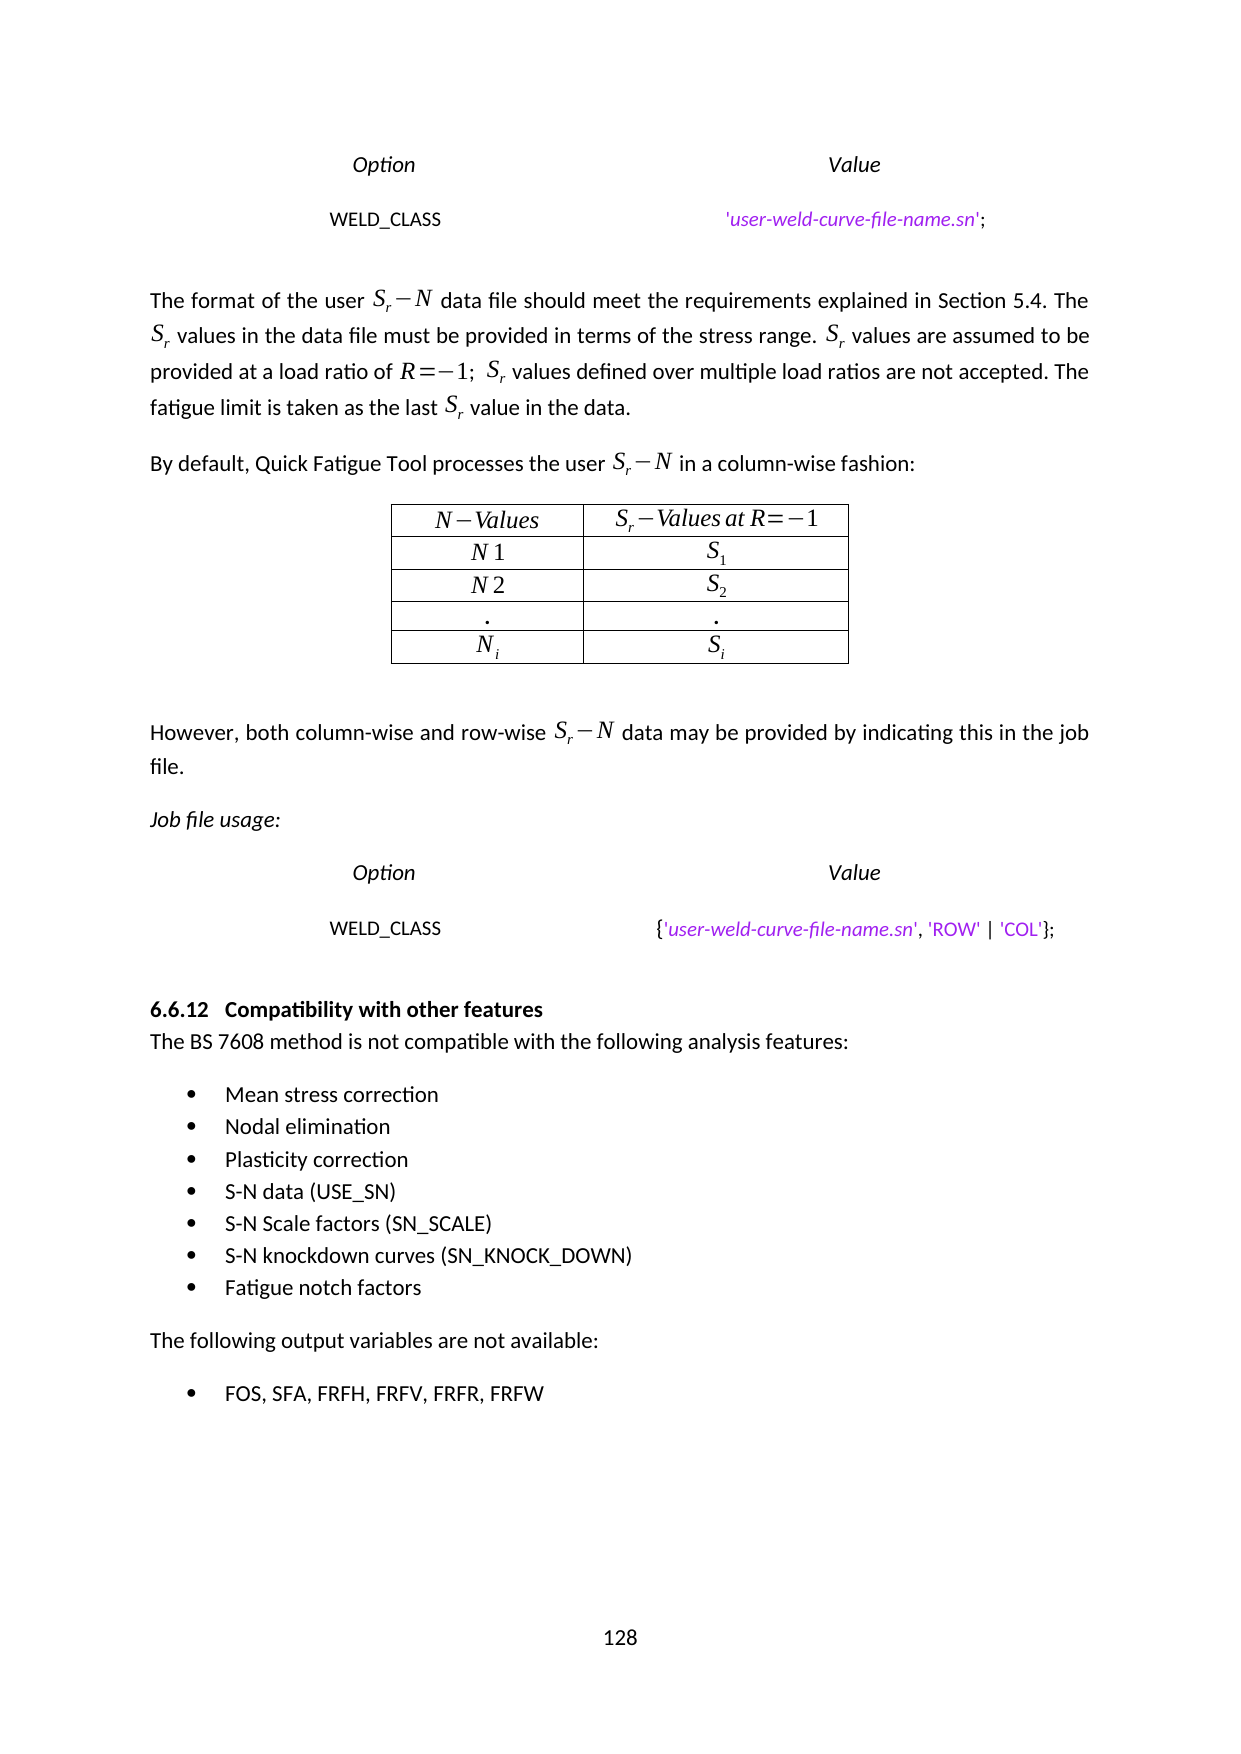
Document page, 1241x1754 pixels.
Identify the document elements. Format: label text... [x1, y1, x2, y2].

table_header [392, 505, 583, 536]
list Nodal elimination [187, 1112, 1090, 1141]
list Mean stress correction [187, 1080, 1090, 1108]
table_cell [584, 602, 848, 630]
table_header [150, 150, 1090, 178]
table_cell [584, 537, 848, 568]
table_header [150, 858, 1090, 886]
text The following output variables are not available: [150, 1326, 1090, 1354]
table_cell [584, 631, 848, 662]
list S-N Scale factors (SN_SCALE) [187, 1209, 1090, 1237]
text The format of the user data file should meet the requirements explained in Section 5.4. The values in the data file must be provided in terms of the stress range. values are assumed to be provided at a load ratio of ; values defined over multiple load ratios are not accepted. The fatigue limit is taken as the last value in the data. [150, 284, 1090, 422]
list S-N knockdown curves (SN_KNOCK_DOWN) [187, 1241, 1090, 1269]
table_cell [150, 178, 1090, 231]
text The BS 7608 method is not compatible with the following analysis features: [150, 1027, 1090, 1055]
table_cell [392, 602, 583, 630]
list S-N data (USE_SN) [187, 1177, 1090, 1205]
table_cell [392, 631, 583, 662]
text However, both column-wise and row-wise data may be provided by indicating this in the job file. [150, 716, 1090, 780]
text By default, Quick Fatigue Tool processes the user in a column-wise fashion: [150, 447, 1090, 479]
list Fatigue notch factors [187, 1273, 1090, 1301]
list FOS, SFA, FRFH, FRFV, FRFR, FRFW [187, 1379, 1090, 1407]
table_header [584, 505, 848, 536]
subtitle 6.6.12 Compatibility with other features [150, 995, 1090, 1023]
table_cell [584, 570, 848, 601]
text Job file usage: [150, 805, 1090, 833]
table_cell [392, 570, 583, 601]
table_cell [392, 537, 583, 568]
list Plasticity correction [187, 1145, 1090, 1173]
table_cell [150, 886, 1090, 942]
